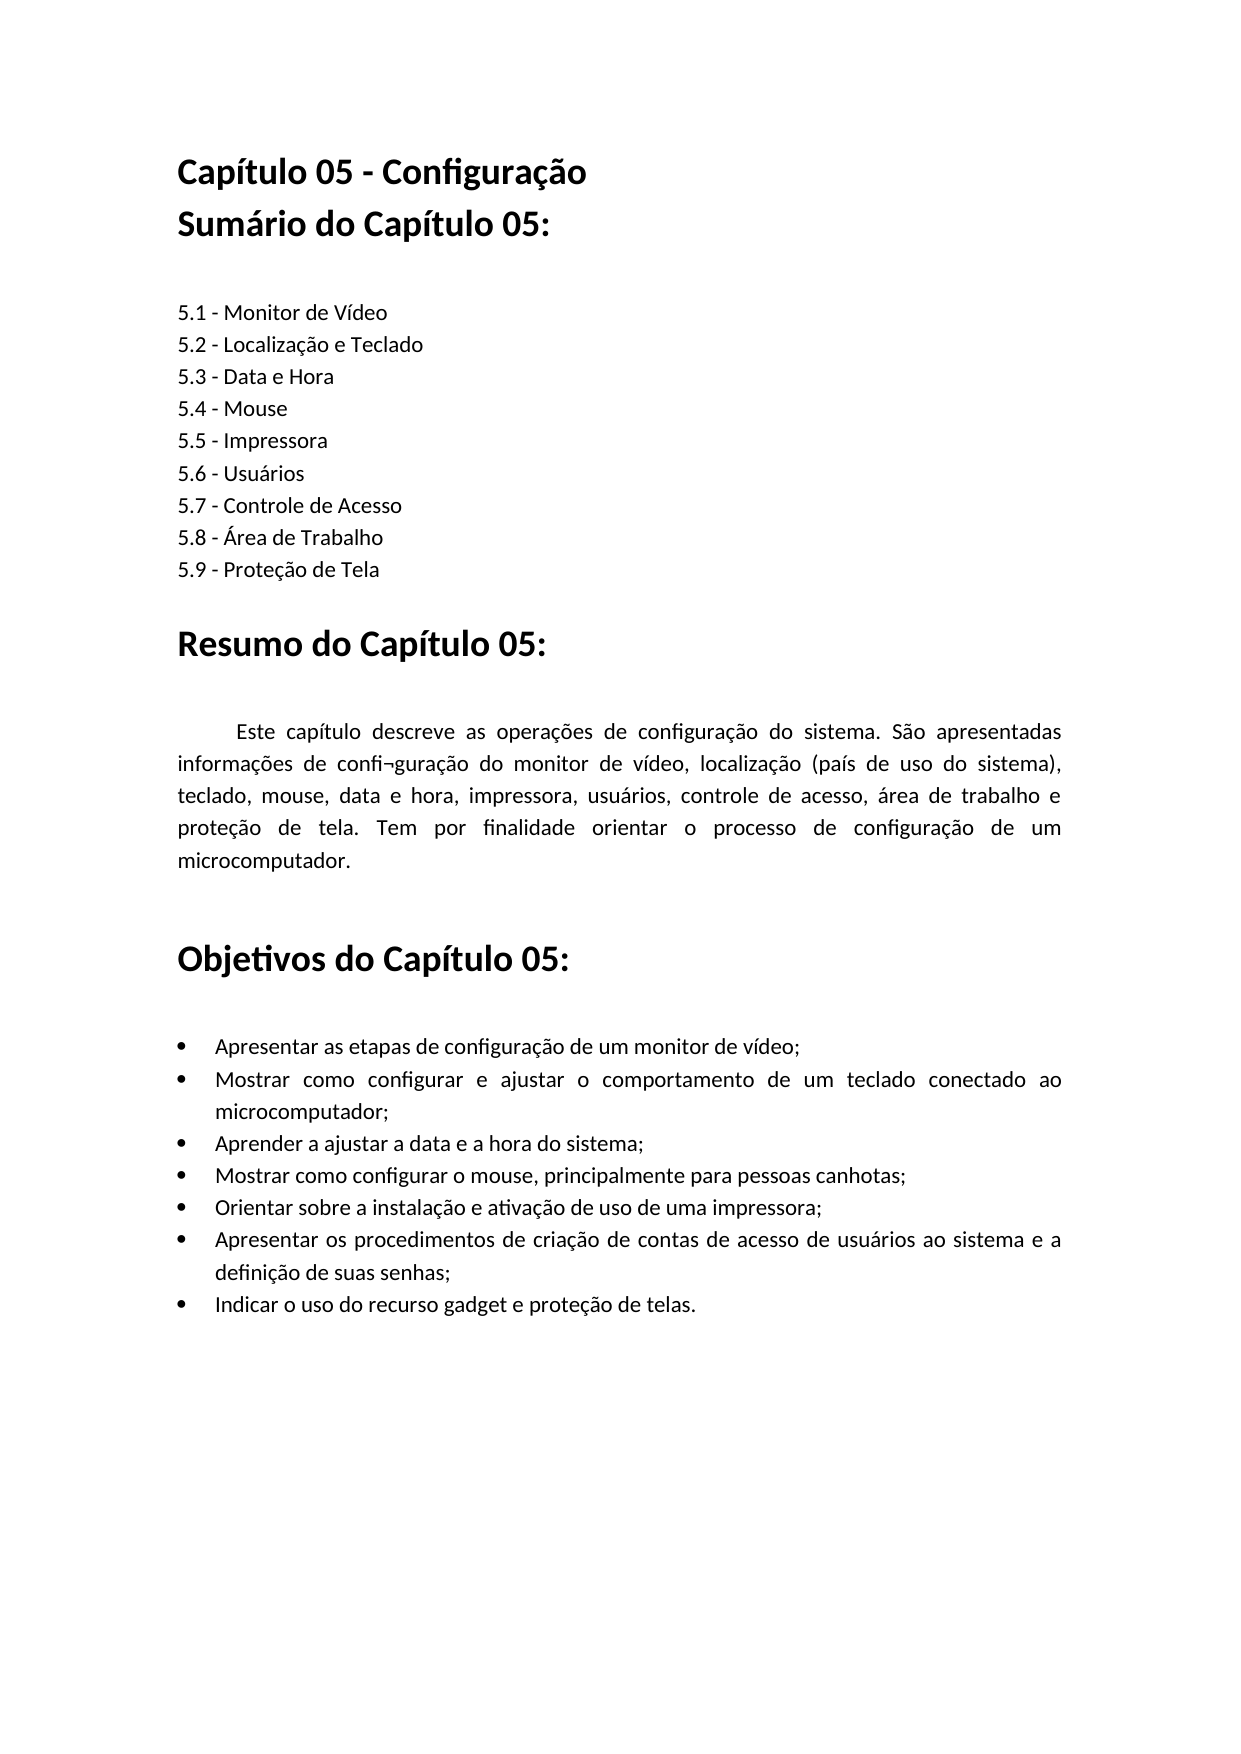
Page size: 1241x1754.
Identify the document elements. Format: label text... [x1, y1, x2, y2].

text 5.8 - Área de Trabalho [177, 523, 1063, 551]
list Mostrar como configurar e ajustar o comportamento de um teclado conectado ao microcomputador; [177, 1065, 1063, 1125]
text 5.5 - Impressora [177, 426, 1063, 454]
text 5.6 - Usuários [177, 459, 1063, 487]
list Orientar sobre a instalação e ativação de uso de uma impressora; [177, 1193, 1063, 1221]
text Objetivos do Capítulo 05: [177, 935, 1063, 981]
text 5.2 - Localização e Teclado [177, 330, 1063, 358]
text 5.1 - Monitor de Vídeo [177, 298, 1063, 326]
list Indicar o uso do recurso gadget e proteção de telas. [177, 1290, 1063, 1318]
text Capítulo 05 - Configuração [177, 148, 1063, 193]
text 5.3 - Data e Hora [177, 362, 1063, 390]
text Este capítulo descreve as operações de configuração do sistema. São apresentadas informações de confi¬guração do monitor de vídeo, localização (país de uso do sistema), teclado, mouse, data e hora, impressora, usuários, controle de acesso, área de trabalho e proteção de tela. Tem por finalidade orientar o processo de configuração de um microcomputador. [177, 717, 1063, 874]
text 5.9 - Proteção de Tela [177, 555, 1063, 583]
text Sumário do Capítulo 05: [177, 200, 1063, 246]
text 5.4 - Mouse [177, 394, 1063, 422]
list Aprender a ajustar a data e a hora do sistema; [177, 1129, 1063, 1157]
list Apresentar as etapas de configuração de um monitor de vídeo; [177, 1032, 1063, 1061]
text 5.7 - Controle de Acesso [177, 491, 1063, 519]
list Apresentar os procedimentos de criação de contas de acesso de usuários ao sistema e a definição de suas senhas; [177, 1226, 1063, 1286]
text Resumo do Capítulo 05: [177, 619, 1063, 665]
list Mostrar como configurar o mouse, principalmente para pessoas canhotas; [177, 1161, 1063, 1189]
